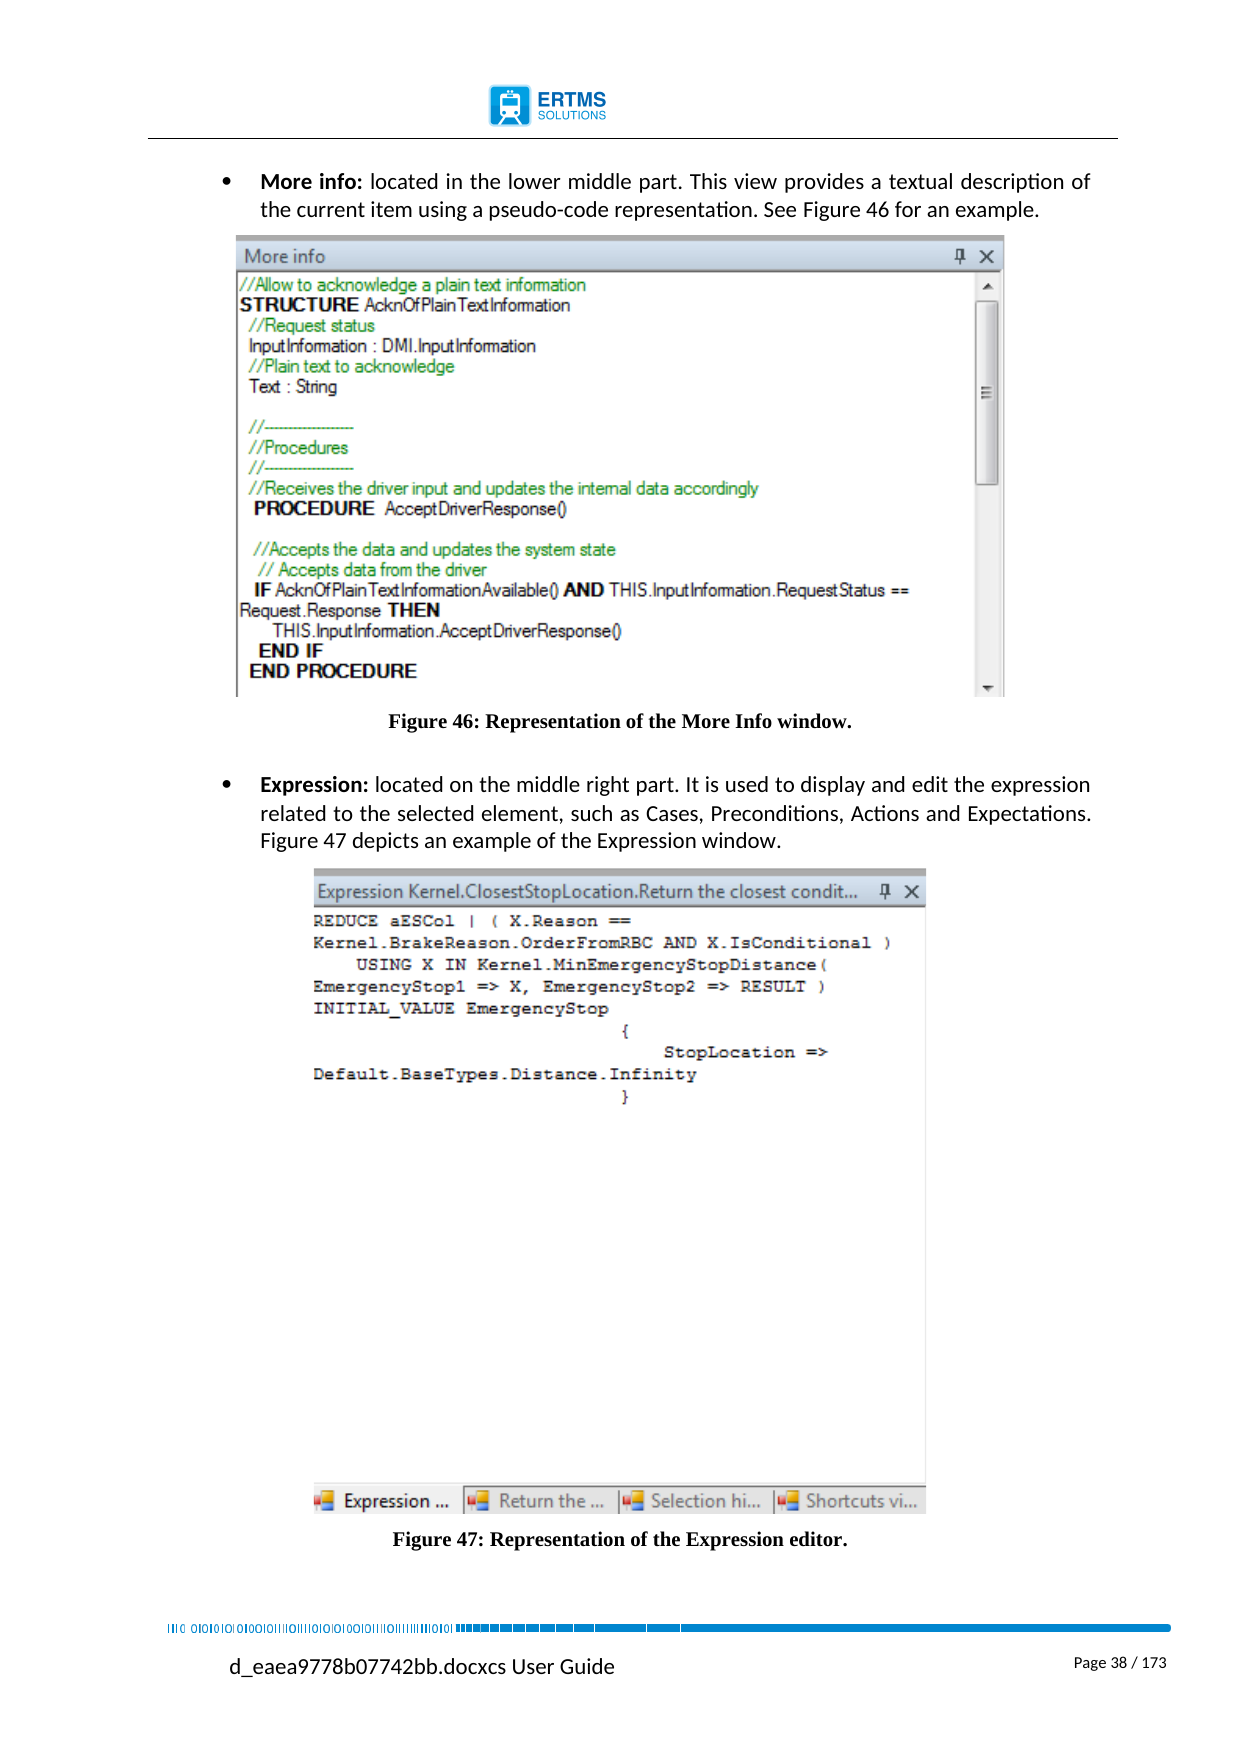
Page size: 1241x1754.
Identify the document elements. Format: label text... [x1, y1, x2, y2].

picture [235, 235, 1005, 697]
picture [477, 73, 617, 138]
picture [167, 1624, 1171, 1633]
list More info: located in the lower middle part. This view provides a textual description of the current item using a pseudo-code representation. See Figure 46 for an example. [223, 167, 1093, 223]
list Expression: located on the middle right part. It is used to display and edit the expression related to the selected element, such as Cases, Preconditions, Actions and Expectations. Figure 47 depicts an example of the Expression window. [223, 771, 1093, 855]
text Figure 46: Representation of the More Info window. [148, 709, 1093, 733]
text Figure 47: Representation of the Expression editor. [148, 1527, 1093, 1551]
picture [313, 867, 927, 1514]
